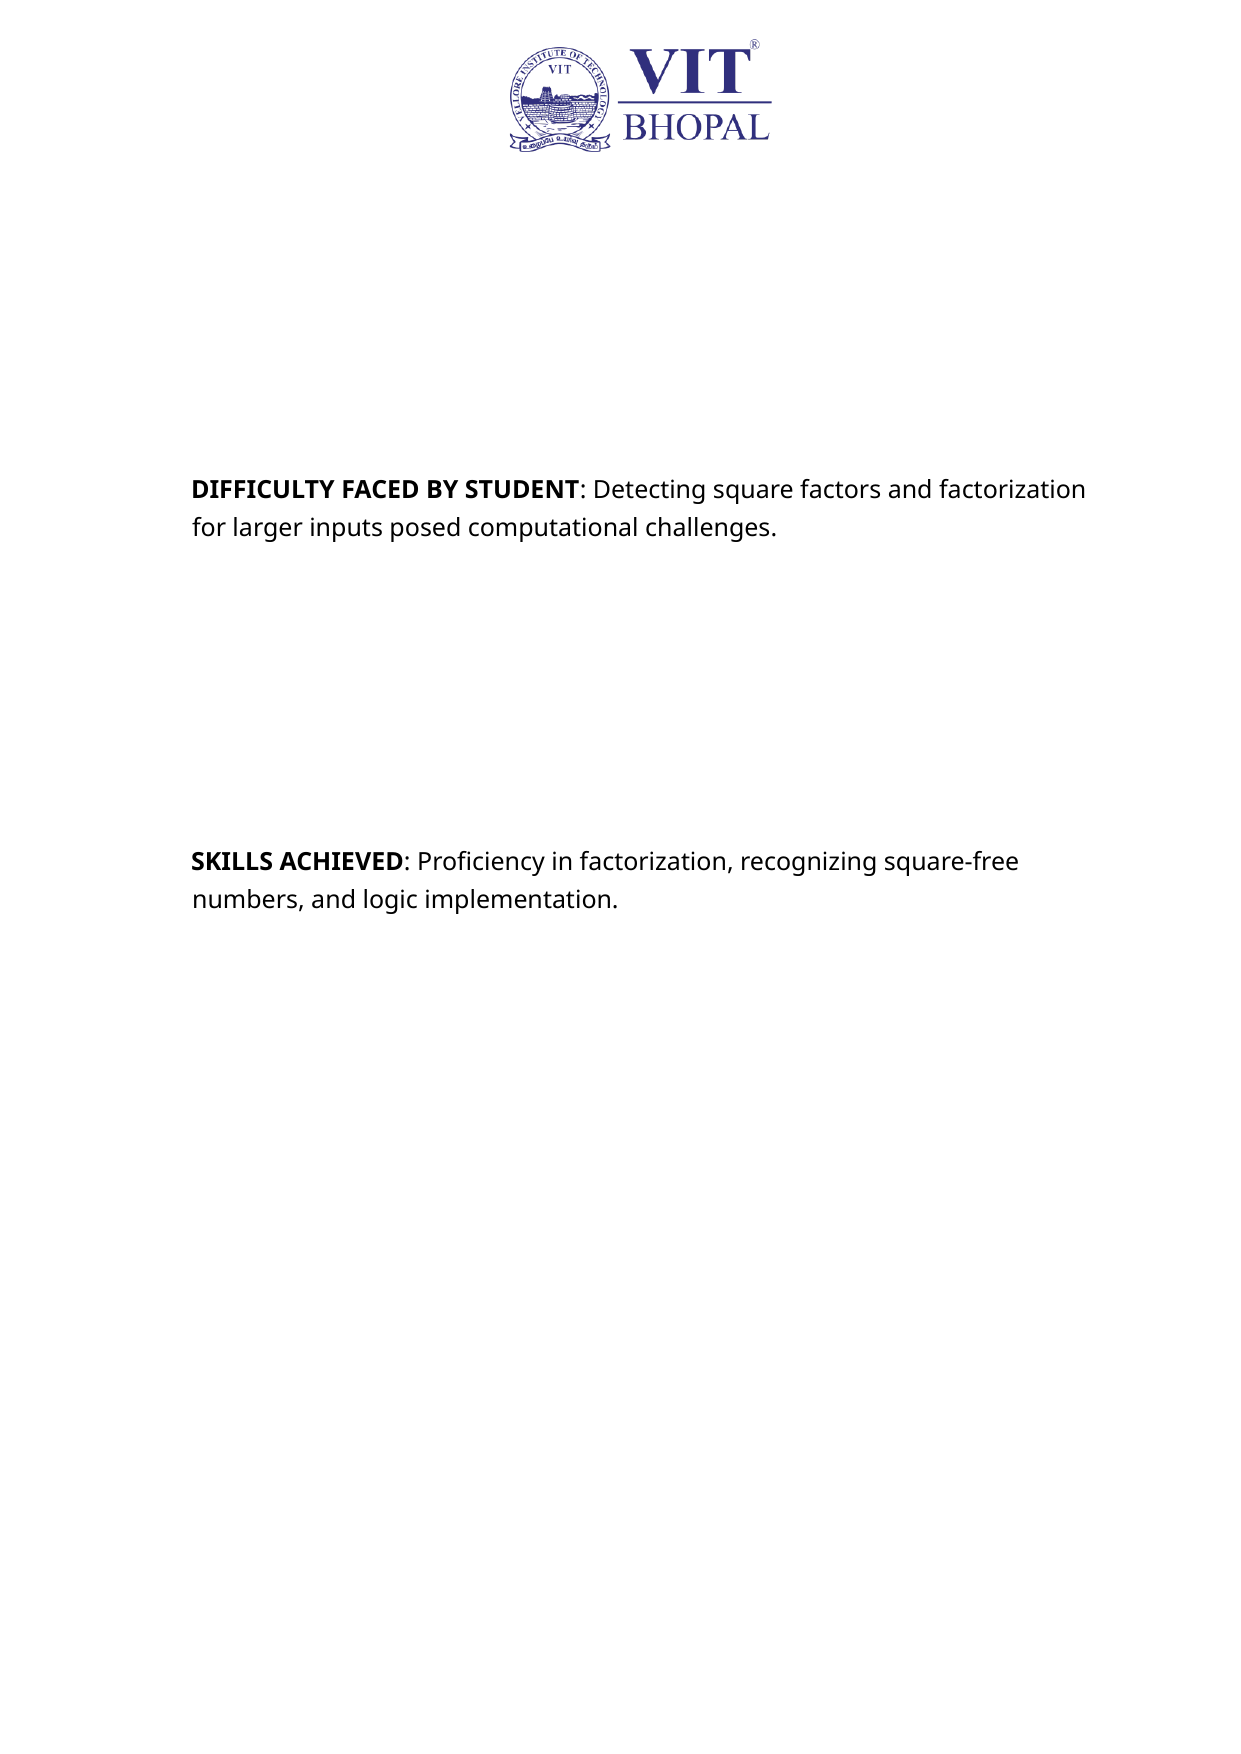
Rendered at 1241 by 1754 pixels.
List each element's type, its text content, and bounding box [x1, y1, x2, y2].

text DIFFICULTY FACED BY STUDENT: Detecting square factors and factorization for larger inputs posed computational challenges. [191, 471, 1090, 544]
text SKILLS ACHIEVED: Proficiency in factorization, recognizing square-free numbers, and logic implementation. [191, 844, 1090, 916]
picture [509, 39, 772, 152]
